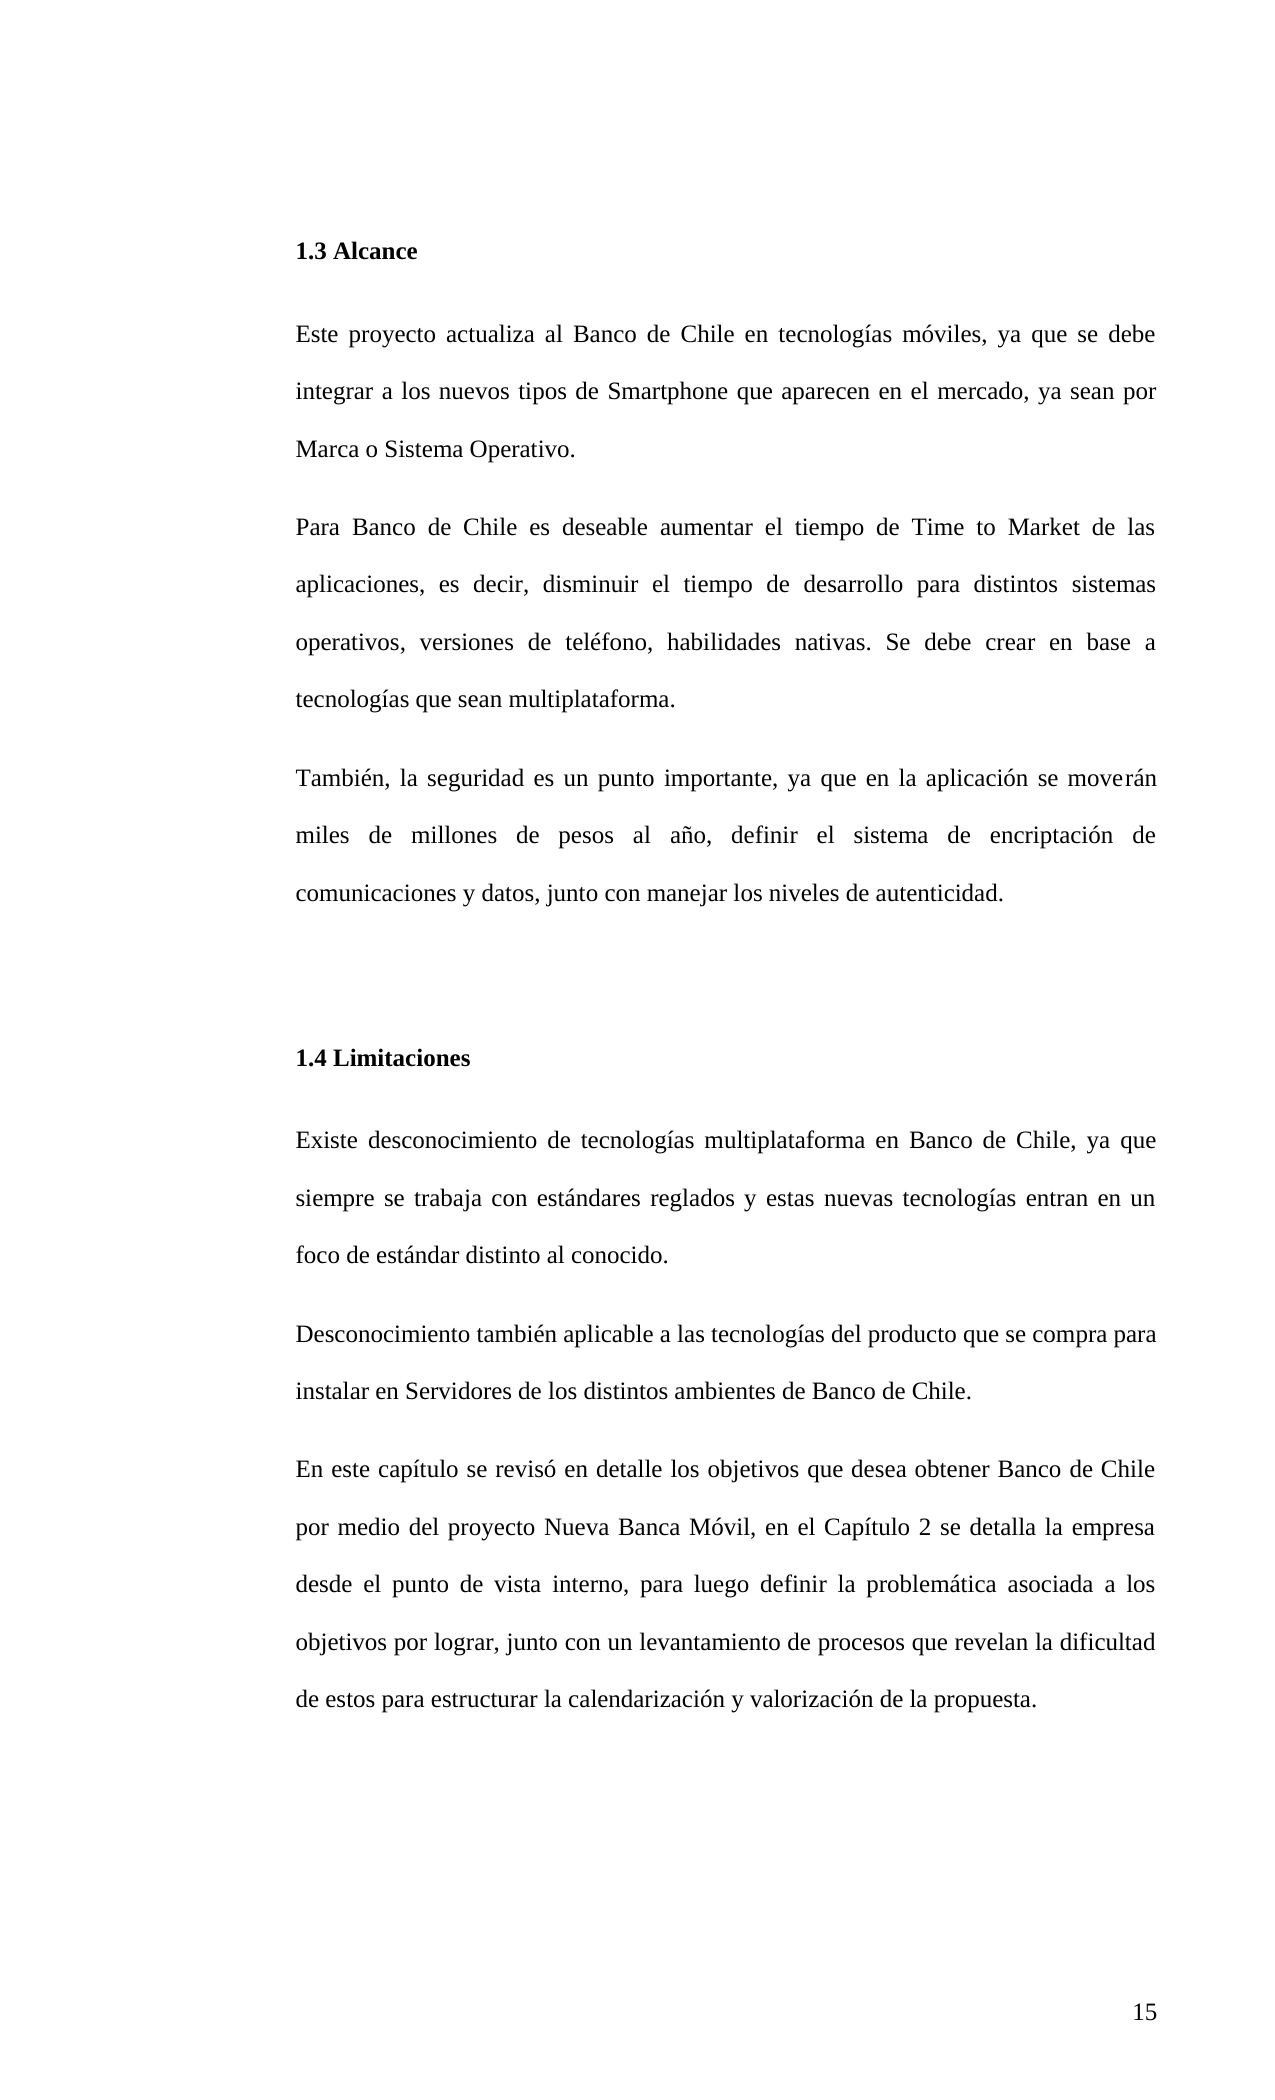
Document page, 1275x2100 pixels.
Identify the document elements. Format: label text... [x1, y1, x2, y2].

text Para Banco de Chile es deseable aumentar el tiempo de Time to Market de las aplicaciones, es decir, disminuir el tiempo de desarrollo para distintos sistemas operativos, versiones de teléfono, habilidades nativas. Se debe crear en base a tecnologías que sean multiplataforma. [295, 512, 1157, 713]
text Desconocimiento también aplicable a las tecnologías del producto que se compra para instalar en Servidores de los distintos ambientes de Banco de Chile. [295, 1319, 1157, 1405]
subtitle Alcance [295, 236, 1157, 265]
subtitle Limitaciones [295, 1043, 1157, 1072]
text Este proyecto actualiza al Banco de Chile en tecnologías móviles, ya que se debe integrar a los nuevos tipos de Smartphone que aparecen en el mercado, ya sean por Marca o Sistema Operativo. [295, 319, 1157, 462]
text También, la seguridad es un punto importante, ya que en la aplicación se moverán miles de millones de pesos al año, definir el sistema de encriptación de comunicaciones y datos, junto con manejar los niveles de autenticidad. [295, 763, 1157, 907]
text En este capítulo se revisó en detalle los objetivos que desea obtener Banco de Chile por medio del proyecto Nueva Banca Móvil, en el Capítulo 2 se detalla la empresa desde el punto de vista interno, para luego definir la problemática asociada a los objetivos por lograr, junto con un levantamiento de procesos que revelan la dificultad de estos para estructurar la calendarización y valorización de la propuesta. [295, 1454, 1157, 1713]
text Existe desconocimiento de tecnologías multiplataforma en Banco de Chile, ya que siempre se trabaja con estándares reglados y estas nuevas tecnologías entran en un foco de estándar distinto al conocido. [295, 1125, 1157, 1269]
